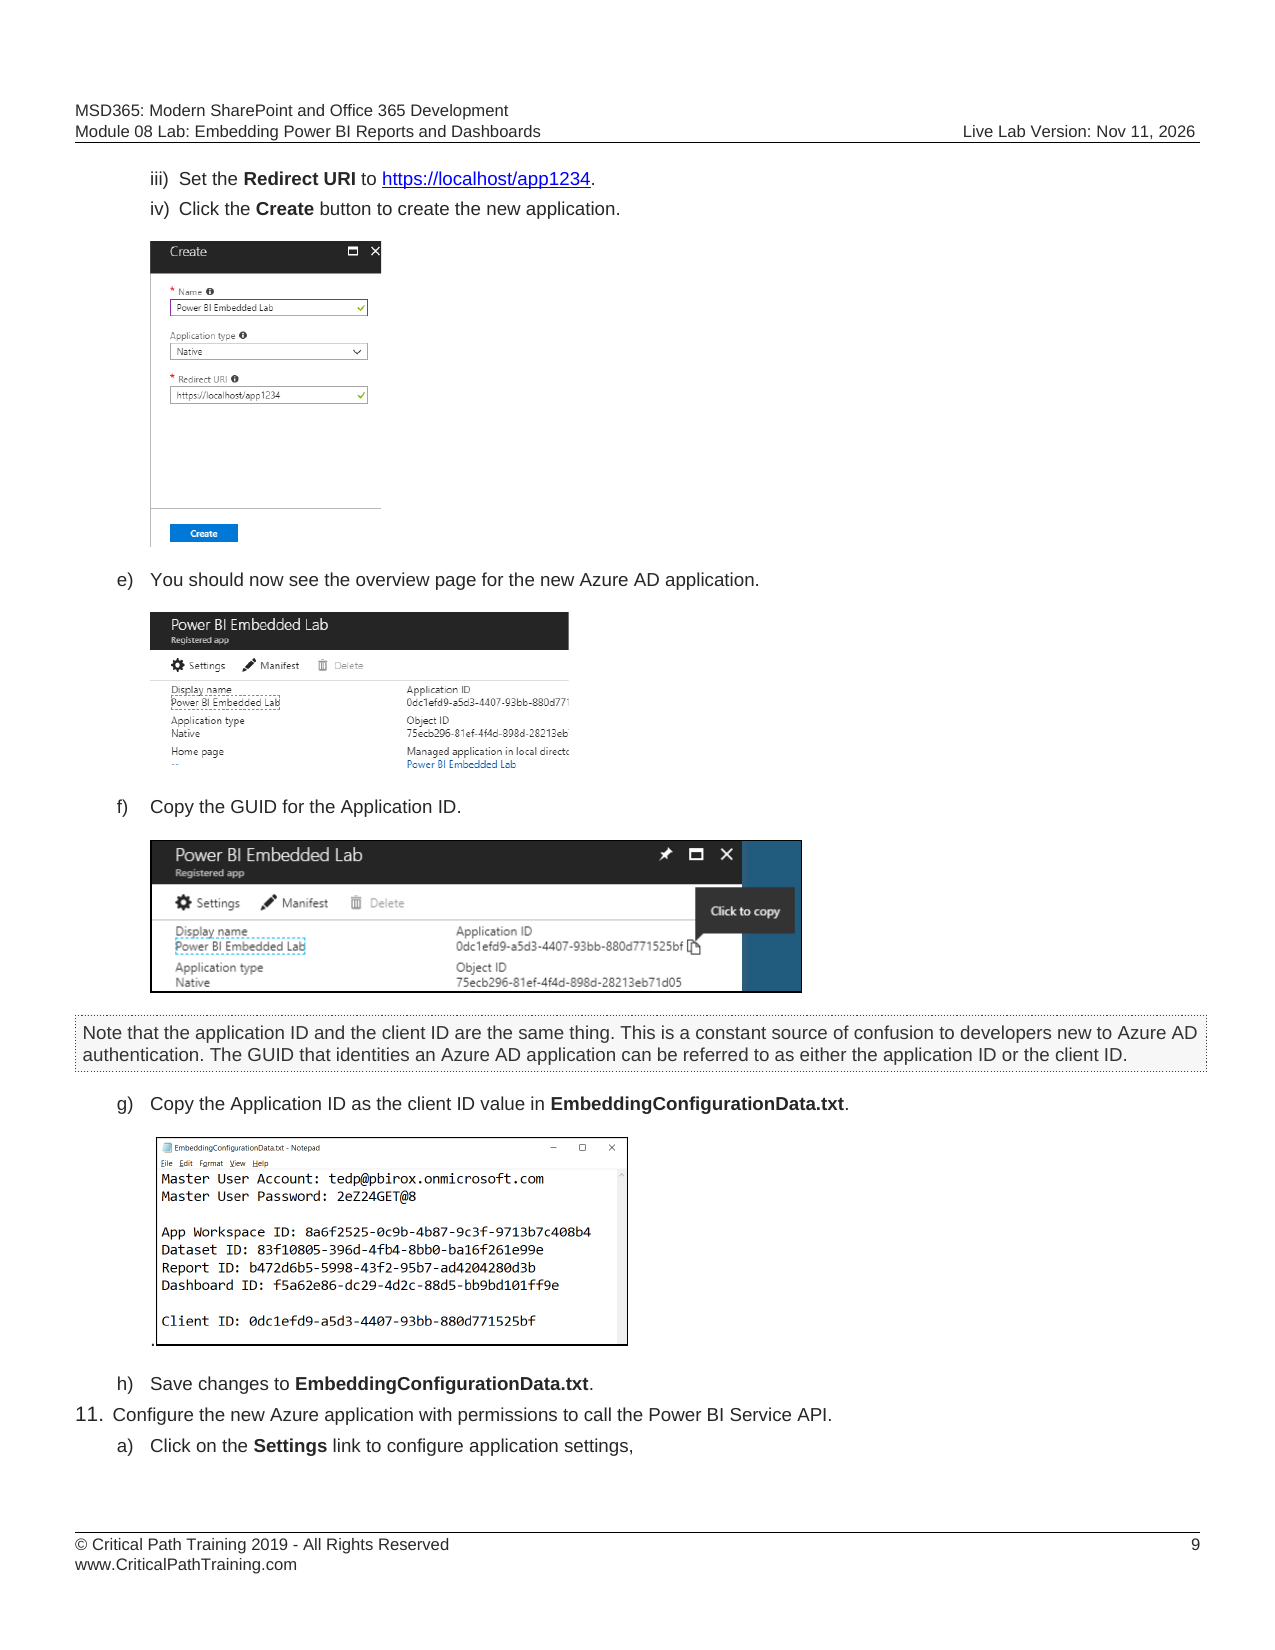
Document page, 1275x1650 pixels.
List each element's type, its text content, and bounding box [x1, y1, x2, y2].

text Note that the application ID and the client ID are the same thing. This is a constant source of confusion to developers new to Azure AD authentication. The GUID that identities an Azure AD application can be referred to as either the application ID or the client ID. [75, 1014, 1207, 1072]
text Copy the GUID for the Application ID. [117, 796, 1200, 818]
text Configure the new Azure application with permissions to call the Power BI Service API. [75, 1402, 1200, 1426]
picture [150, 241, 382, 547]
text Click on the Settings link to configure application settings, [117, 1434, 1200, 1456]
text You should now see the overview page for the new Azure AD application. [117, 569, 1200, 591]
text Set the Redirect URI to https://localhost/app1234. [150, 168, 1200, 189]
text Click the Create button to create the new application. [150, 198, 1200, 219]
picture [157, 1138, 627, 1344]
text Copy the Application ID as the client ID value in EmbeddingConfigurationData.txt. [117, 1093, 1200, 1115]
text Save changes to EmbeddingConfigurationData.txt. [117, 1372, 1200, 1394]
picture [150, 612, 569, 775]
picture [152, 841, 801, 991]
